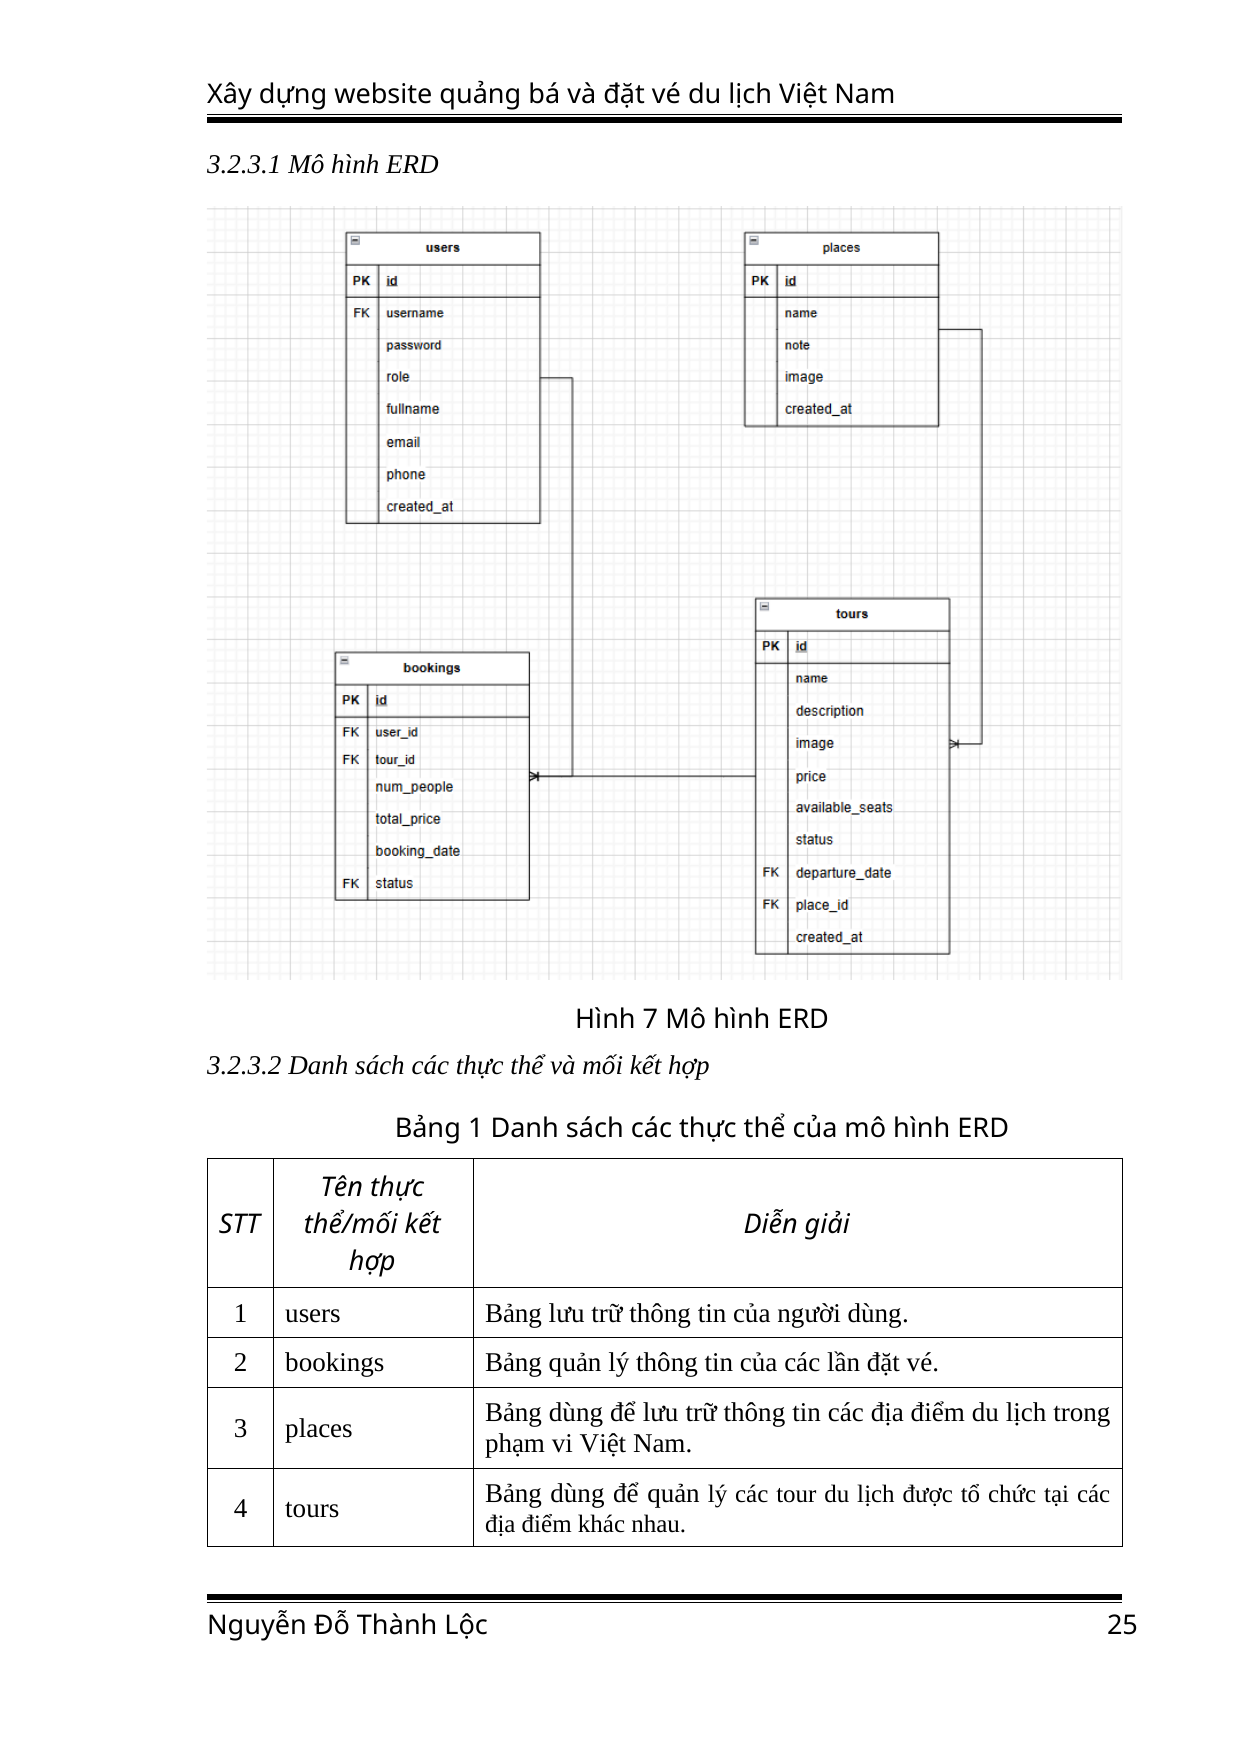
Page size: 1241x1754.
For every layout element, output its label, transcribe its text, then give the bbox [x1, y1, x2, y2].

table_header STT [208, 1159, 273, 1287]
table_cell Bảng dùng để lưu trữ thông tin các địa điểm du lịch trong phạm vi Việt Nam. [474, 1388, 1122, 1468]
subtitle Danh sách các thực thể và mối kết hợp [207, 1049, 1122, 1080]
table_cell 1 [208, 1288, 273, 1337]
table_cell Bảng dùng để quản lý các tour du lịch được tổ chức tại các địa điểm khác nhau. [474, 1469, 1122, 1546]
table_cell 4 [208, 1469, 273, 1546]
table_cell 2 [208, 1338, 273, 1387]
text Bảng 1 Danh sách các thực thể của mô hình ERD [207, 1108, 1122, 1145]
table_cell bookings [274, 1338, 473, 1387]
table_cell 3 [208, 1388, 273, 1468]
table_cell Bảng quản lý thông tin của các lần đặt vé. [474, 1338, 1122, 1387]
table_cell tours [274, 1469, 473, 1546]
subtitle Mô hình ERD [207, 148, 1122, 179]
table_header Tên thực thể/mối kết hợp [274, 1159, 473, 1287]
table_cell places [274, 1388, 473, 1468]
table_cell Bảng lưu trữ thông tin của người dùng. [474, 1288, 1122, 1337]
table_header Diễn giải [474, 1159, 1122, 1287]
table_cell users [274, 1288, 473, 1337]
picture [206, 206, 1123, 980]
